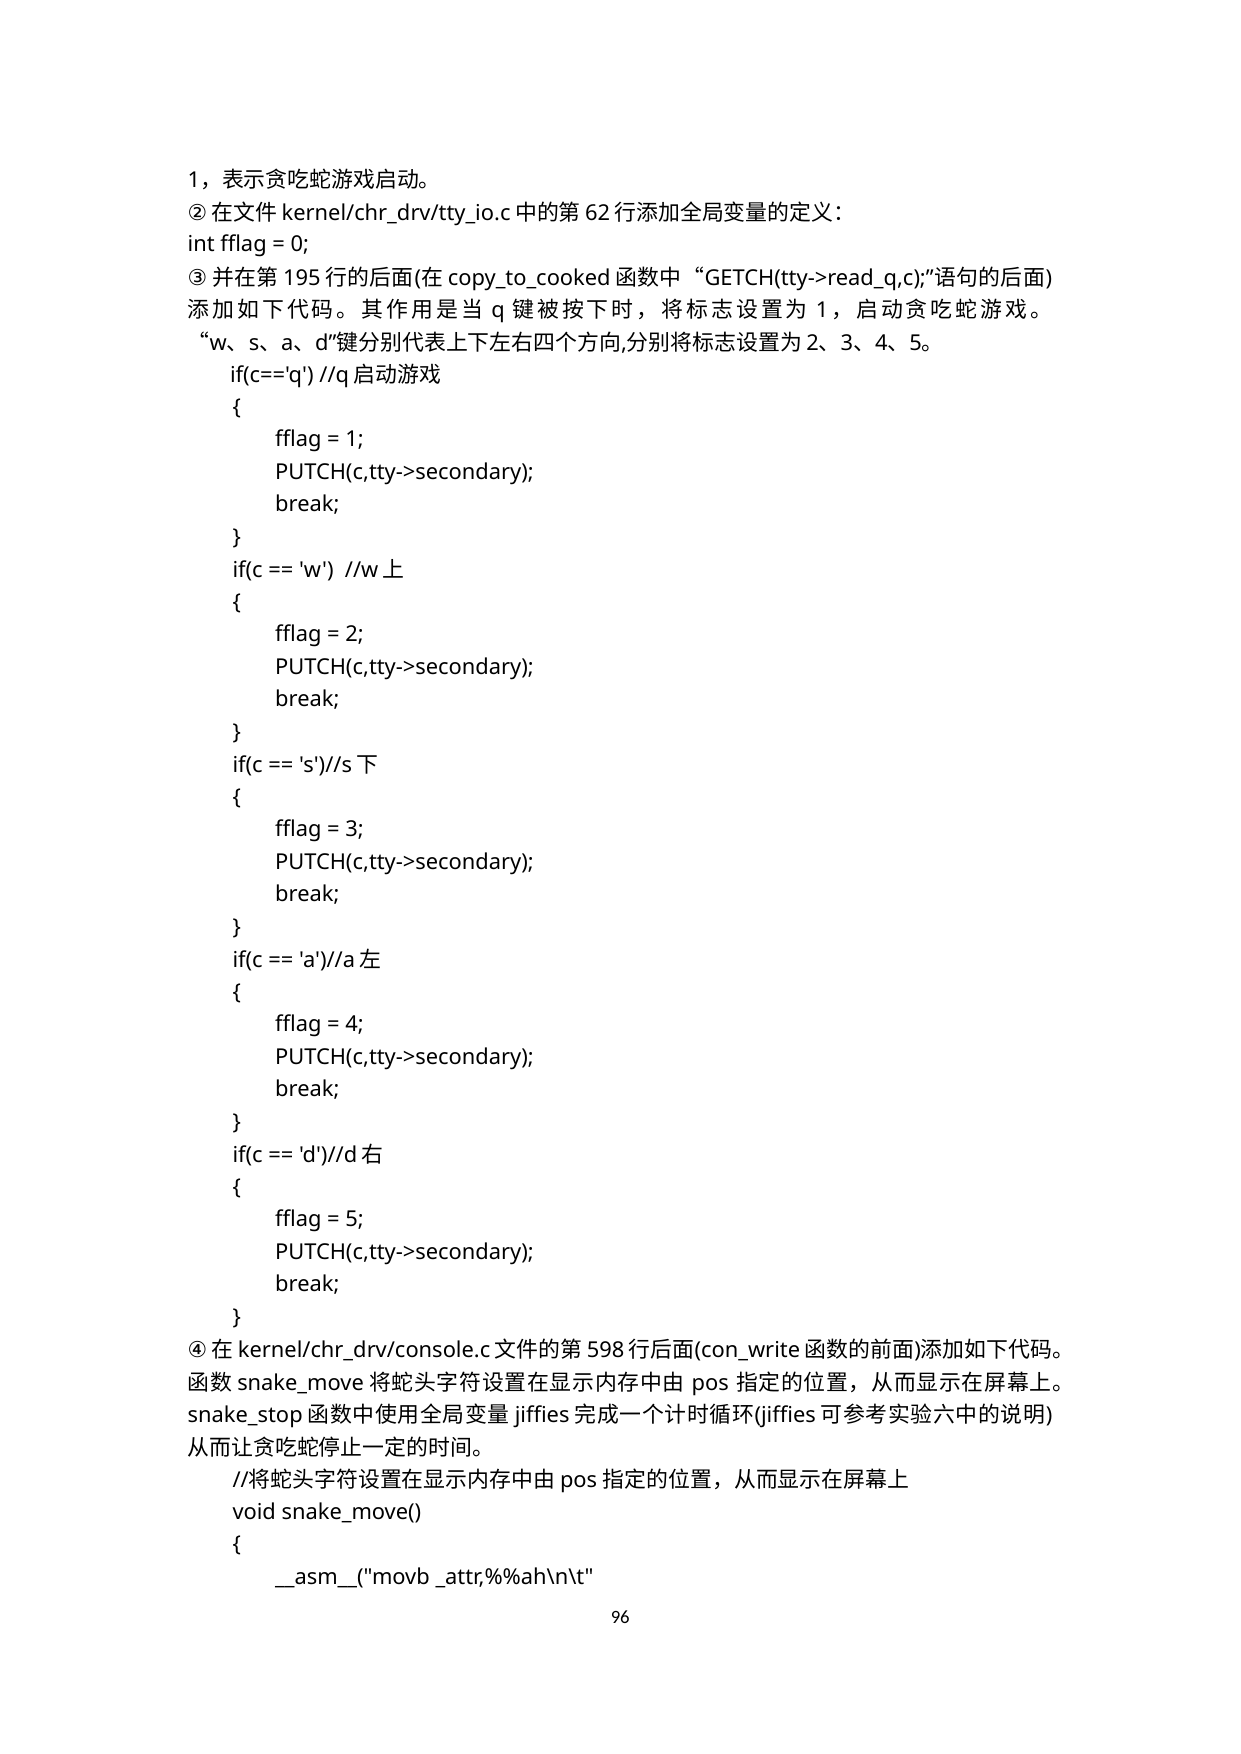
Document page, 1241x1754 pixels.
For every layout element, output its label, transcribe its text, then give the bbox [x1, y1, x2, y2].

list PUTCH(c,tty->secondary); [230, 454, 1053, 487]
list void snake_move() [230, 1494, 1053, 1527]
text PUTCH(c,tty->secondary); [232, 649, 1053, 682]
text { [232, 974, 1053, 1007]
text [187, 162, 1053, 194]
text { [232, 389, 1053, 422]
text break; [232, 1072, 1053, 1104]
text { [232, 584, 1053, 617]
text { [232, 779, 1053, 812]
text if(c == 'a')//a左 [232, 942, 1053, 974]
text PUTCH(c,tty->secondary); [232, 1234, 1053, 1267]
text ②在文件kernel/chr_drv/tty_io.c中的第62行添加全局变量的定义： int fflag = 0; [187, 194, 1053, 259]
list //将蛇头字符设置在显示内存中由 pos 指定的位置，从而显示在屏幕上 [230, 1462, 1053, 1494]
text fflag = 3; [232, 812, 1053, 844]
text fflag = 5; [232, 1202, 1053, 1234]
text PUTCH(c,tty->secondary); [232, 844, 1053, 877]
text ③并在第195行的后面(在copy_to_cooked函数中“GETCH(tty->read_q,c);”语句的后面)添加如下代码。其作用是当q键被按下时，将标志设置为1，启动贪吃蛇游戏。“w、s、a、d”键分别代表上下左右四个方向,分别将标志设置为2、3、4、5。 [187, 259, 1053, 357]
text break; [232, 877, 1053, 909]
text break; [232, 1267, 1053, 1299]
list { [230, 1527, 1053, 1559]
text ④在kernel/chr_drv/console.c文件的第598行后面(con_write函数的前面)添加如下代码。函数snake_move将蛇头字符设置在显示内存中由 pos 指定的位置，从而显示在屏幕上。snake_stop函数中使用全局变量jiffies完成一个计时循环(jiffies可参考实验六中的说明)，从而让贪吃蛇停止一定的时间。 [187, 1332, 1053, 1462]
text if(c == 'd')//d右 [232, 1137, 1053, 1169]
text fflag = 4; [232, 1007, 1053, 1039]
text } [232, 1299, 1053, 1332]
text fflag = 2; [232, 617, 1053, 649]
text if(c == 's')//s下 [232, 747, 1053, 779]
list break; [230, 487, 1053, 519]
text if(c=='q') //q启动游戏 [186, 357, 1053, 389]
text } [232, 519, 1053, 552]
text break; [232, 682, 1053, 714]
text PUTCH(c,tty->secondary); [232, 1039, 1053, 1072]
text if(c == 'w') //w上 [232, 552, 1053, 584]
text } [232, 1104, 1053, 1137]
text } [232, 909, 1053, 942]
text } [232, 714, 1053, 747]
list fflag = 1; [230, 422, 1053, 454]
text { [232, 1169, 1053, 1202]
list __asm__("movb _attr,%%ah\n\t" [230, 1559, 1053, 1592]
